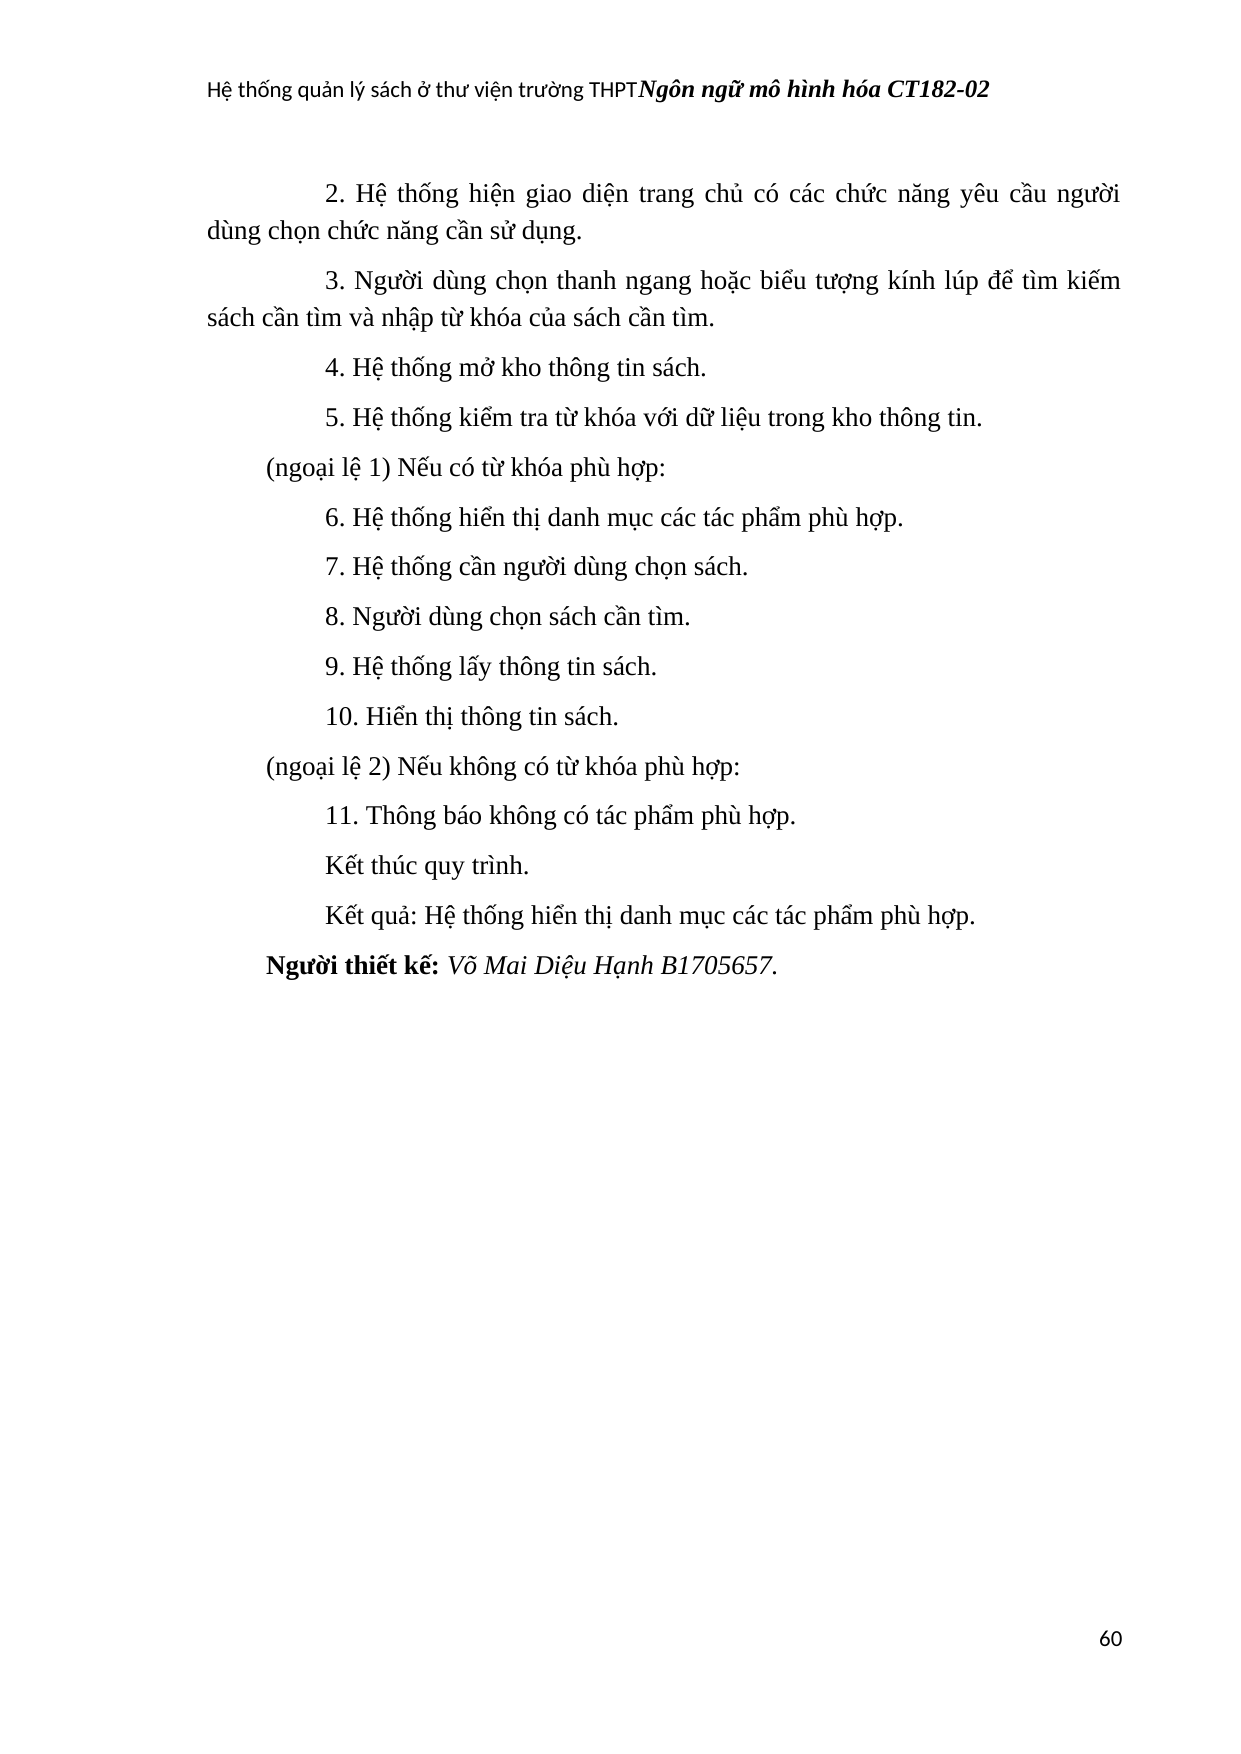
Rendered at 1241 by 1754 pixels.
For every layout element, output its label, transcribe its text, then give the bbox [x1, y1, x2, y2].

text 6. Hệ thống hiển thị danh mục các tác phẩm phù hợp. [207, 501, 1122, 532]
text 5. Hệ thống kiểm tra từ khóa với dữ liệu trong kho thông tin. [207, 401, 1122, 432]
text 10. Hiển thị thông tin sách. [207, 700, 1122, 731]
text 8. Người dùng chọn sách cần tìm. [207, 600, 1122, 631]
text 9. Hệ thống lấy thông tin sách. [207, 650, 1122, 681]
text (ngoại lệ 1) Nếu có từ khóa phù hợp: [207, 451, 1122, 482]
text Người thiết kế: Võ Mai Diệu Hạnh B1705657. [207, 949, 1122, 980]
text 2. Hệ thống hiện giao diện trang chủ có các chức năng yêu cầu người dùng chọn chức năng cần sử dụng. [207, 177, 1122, 246]
text Kết thúc quy trình. [207, 849, 1122, 880]
text 4. Hệ thống mở kho thông tin sách. [207, 351, 1122, 382]
text Kết quả: Hệ thống hiển thị danh mục các tác phẩm phù hợp. [207, 899, 1122, 930]
text 3. Người dùng chọn thanh ngang hoặc biểu tượng kính lúp để tìm kiếm sách cần tìm và nhập từ khóa của sách cần tìm. [207, 264, 1122, 333]
text 11. Thông báo không có tác phẩm phù hợp. [207, 799, 1122, 831]
text (ngoại lệ 2) Nếu không có từ khóa phù hợp: [207, 750, 1122, 781]
text 7. Hệ thống cần người dùng chọn sách. [207, 551, 1122, 582]
